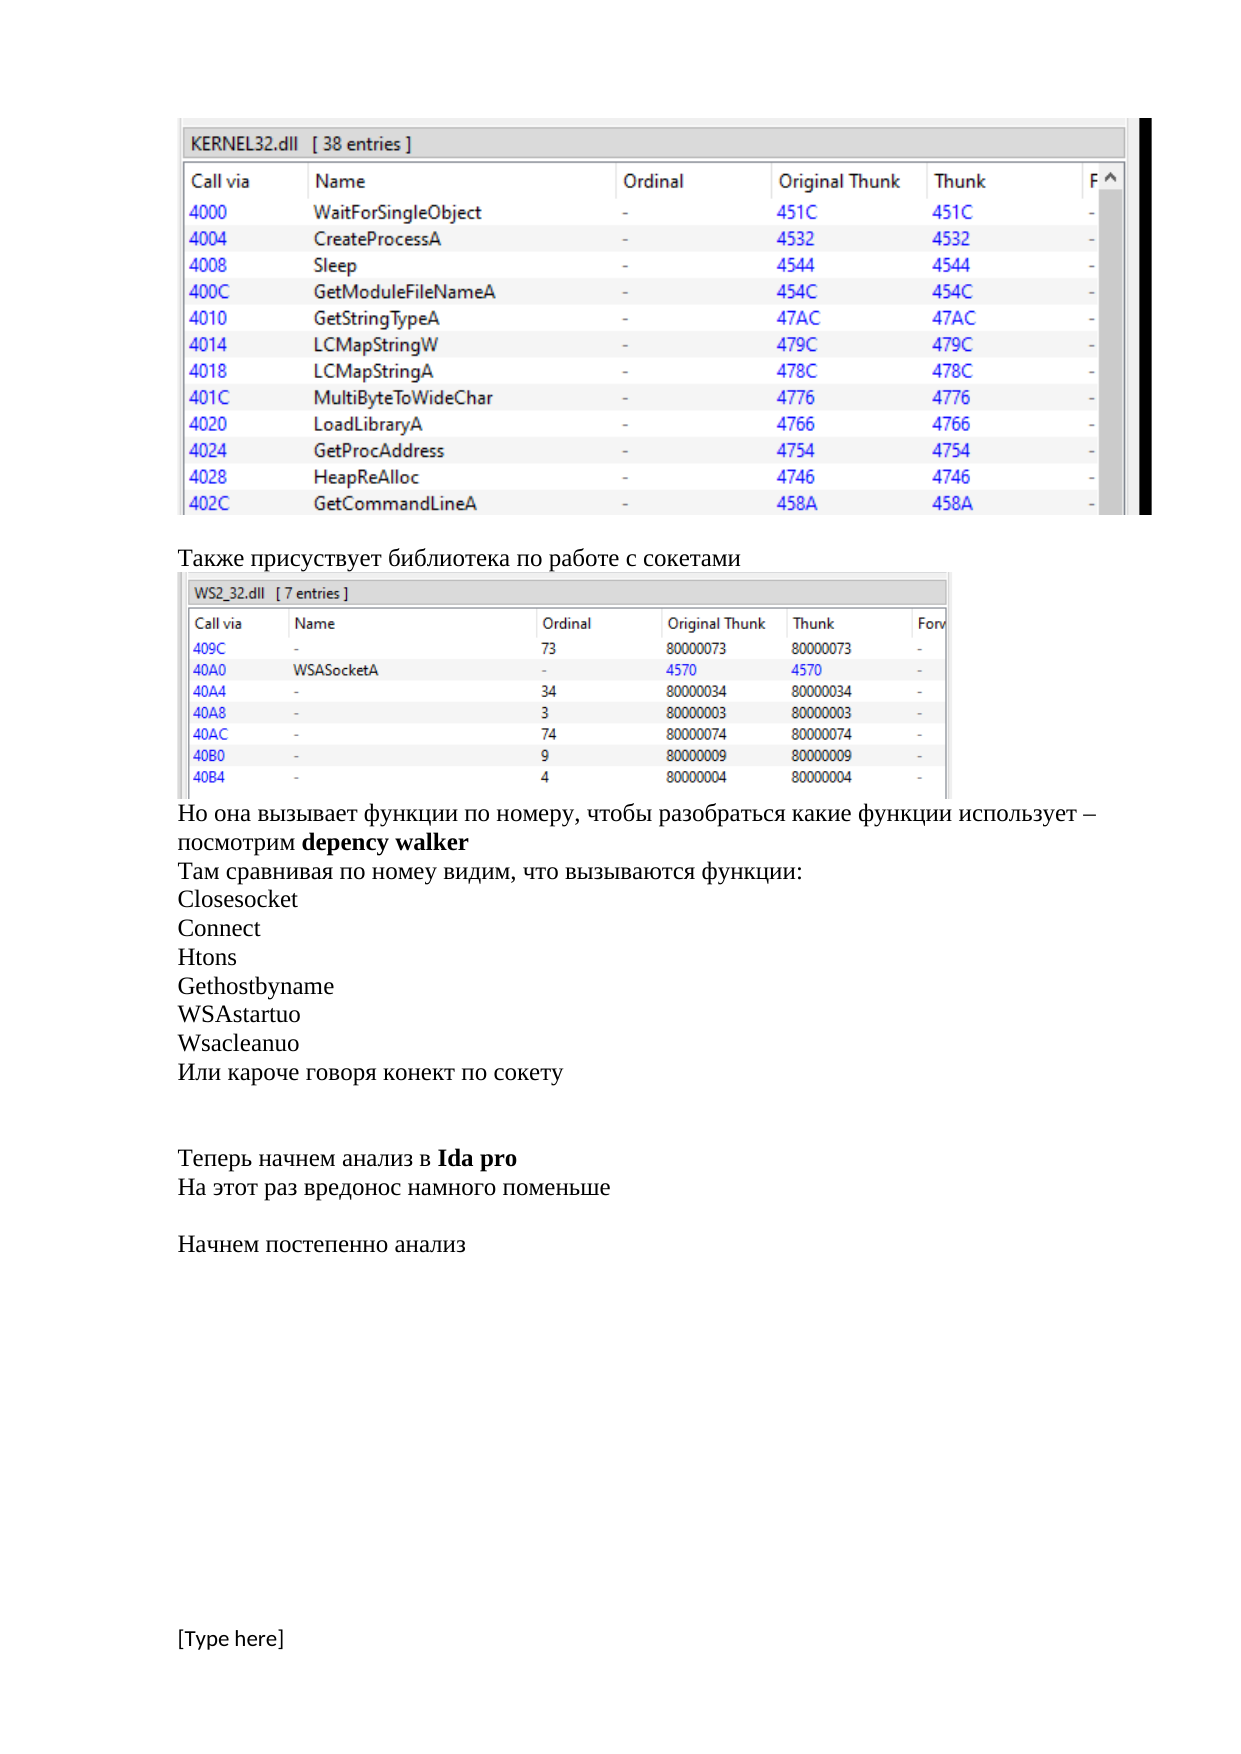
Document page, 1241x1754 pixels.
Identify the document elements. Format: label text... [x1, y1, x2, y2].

text Htons [177, 942, 1152, 971]
text Gethostbyname [177, 971, 1152, 999]
text Начнем постепенно анализ [177, 1229, 1152, 1258]
text На этот раз вредонос намного поменьше [177, 1172, 1152, 1201]
picture [177, 572, 953, 799]
text Теперь начнем анализ в Ida pro [177, 1143, 1152, 1172]
picture [177, 118, 1152, 515]
text Wsacleanuo [177, 1028, 1152, 1057]
text WSAstartuo [177, 999, 1152, 1028]
text Closesocket [177, 884, 1152, 913]
text Connect [177, 913, 1152, 942]
text Там сравнивая по номеу видим, что вызываются функции: [177, 856, 1152, 884]
text Или кароче говоря конект по сокету [177, 1057, 1152, 1086]
text Также присуствует библиотека по работе с сокетами [177, 543, 1152, 572]
text Но она вызывает функции по номеру, чтобы разобраться какие функции использует – посмотрим depency walker [177, 798, 1152, 856]
